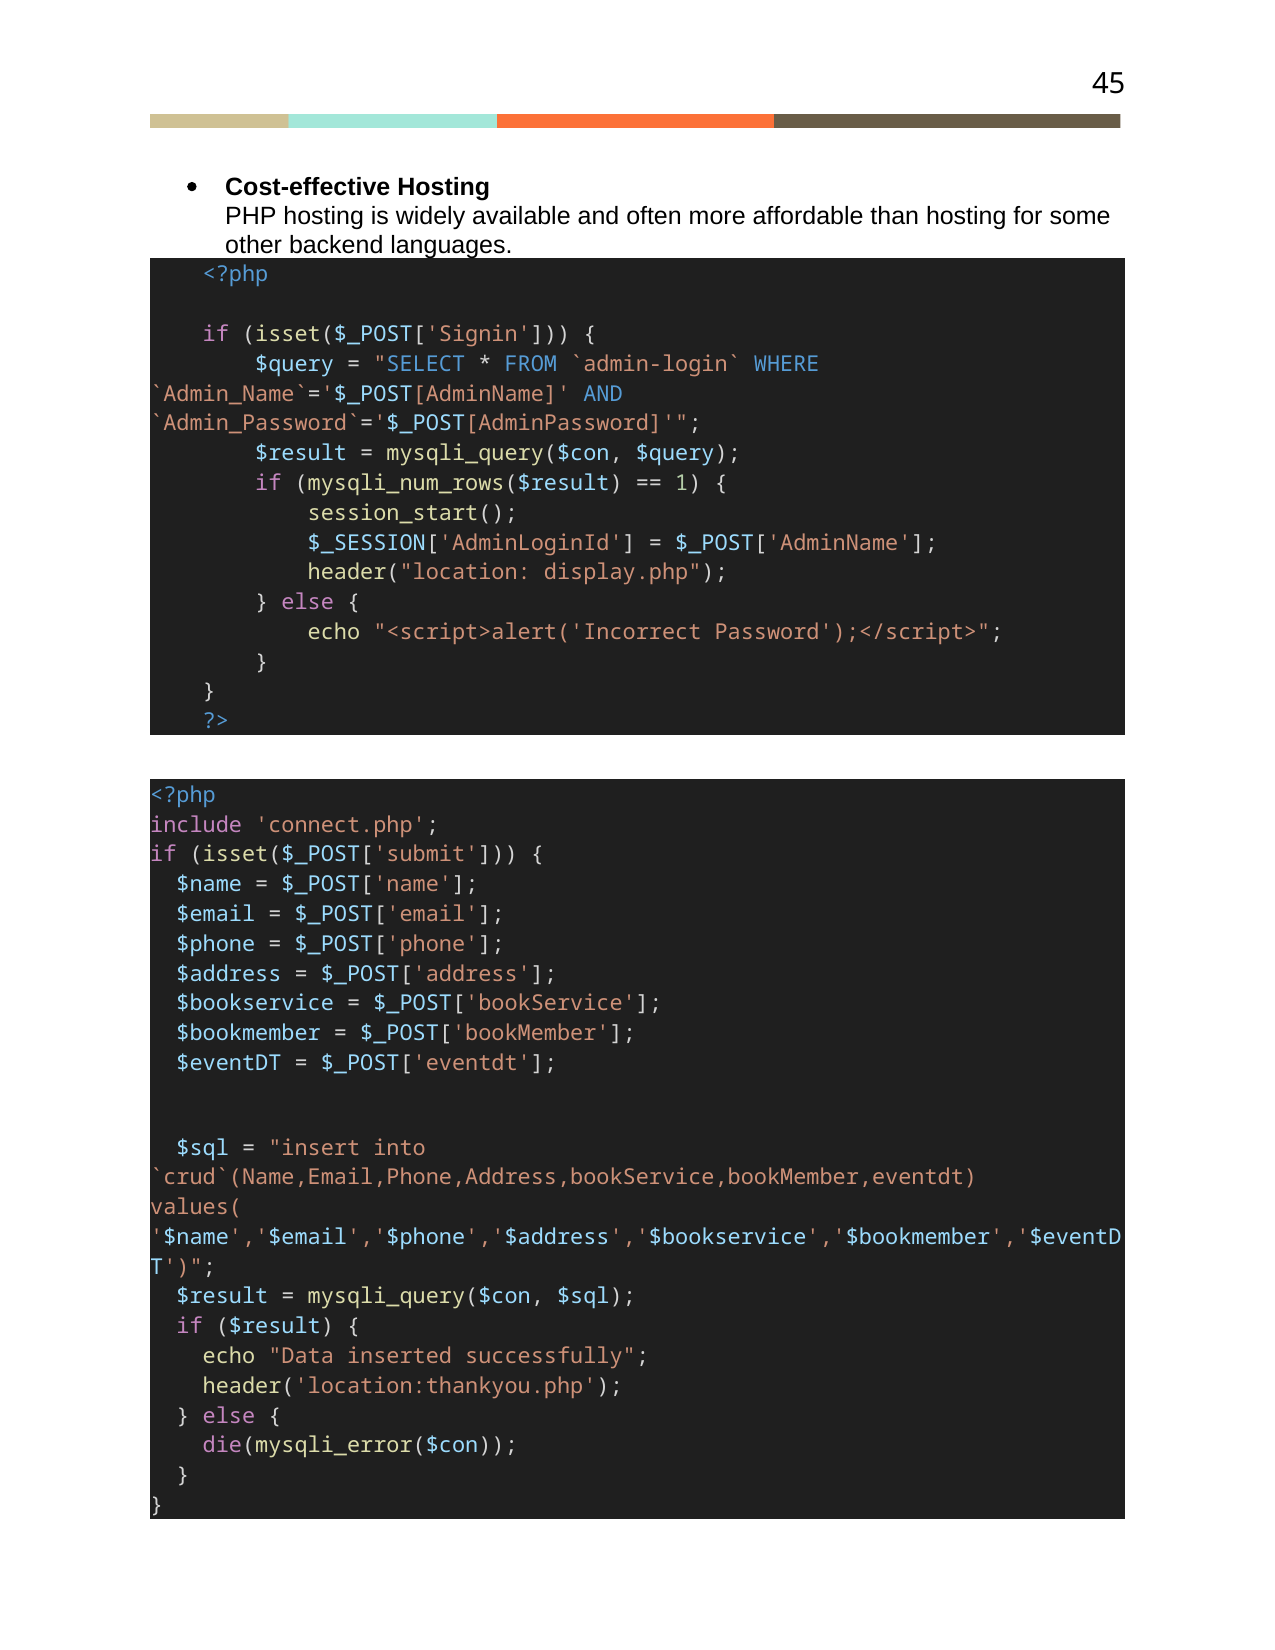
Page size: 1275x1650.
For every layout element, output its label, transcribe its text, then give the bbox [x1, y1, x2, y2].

text $name = $_POST['name']; [150, 868, 1125, 898]
text header("location: display.php"); [150, 556, 1125, 586]
text ?> [150, 705, 1125, 735]
text if (isset($_POST['Signin'])) { [150, 318, 1125, 348]
text } else { [150, 586, 1125, 616]
text $bookmember = $_POST['bookMember']; [150, 1017, 1125, 1047]
text die(mysqli_error($con)); [150, 1429, 1125, 1459]
text $_SESSION['AdminLoginId'] = $_POST['AdminName']; [150, 526, 1125, 556]
list Cost-effective Hosting [187, 172, 1125, 201]
text } [150, 1459, 1125, 1489]
text header('location:thankyou.php'); [150, 1370, 1125, 1399]
text } [150, 1489, 1125, 1519]
text if ($result) { [150, 1310, 1125, 1340]
text <?php [150, 258, 1125, 288]
text if (mysqli_num_rows($result) == 1) { [150, 467, 1125, 497]
text } else { [150, 1399, 1125, 1429]
list PHP hosting is widely available and often more affordable than hosting for some other backend languages. [225, 201, 1125, 258]
text $phone = $_POST['phone']; [150, 928, 1125, 957]
text $bookservice = $_POST['bookService']; [150, 987, 1125, 1017]
text echo "Data inserted successfully"; [150, 1340, 1125, 1370]
text include 'connect.php'; [150, 808, 1125, 838]
text $sql = "insert into `crud`(Name,Email,Phone,Address,bookService,bookMember,eventdt) values('$name','$email','$phone','$address','$bookservice','$bookmember','$eventDT')"; [150, 1131, 1125, 1280]
picture [150, 114, 1121, 128]
text session_start(); [150, 497, 1125, 526]
text $result = mysqli_query($con, $sql); [150, 1280, 1125, 1310]
text } [150, 646, 1125, 675]
text echo "<script>alert('Incorrect Password');</script>"; [150, 616, 1125, 646]
text $eventDT = $_POST['eventdt']; [150, 1047, 1125, 1077]
text $address = $_POST['address']; [150, 957, 1125, 987]
text $query = "SELECT * FROM `admin-login` WHERE `Admin_Name`='$_POST[AdminName]' AND `Admin_Password`='$_POST[AdminPassword]'"; [150, 348, 1125, 437]
text if (isset($_POST['submit'])) { [150, 838, 1125, 868]
text <?php [150, 779, 1125, 808]
text $email = $_POST['email']; [150, 898, 1125, 928]
text $result = mysqli_query($con, $query); [150, 437, 1125, 467]
text } [150, 675, 1125, 705]
